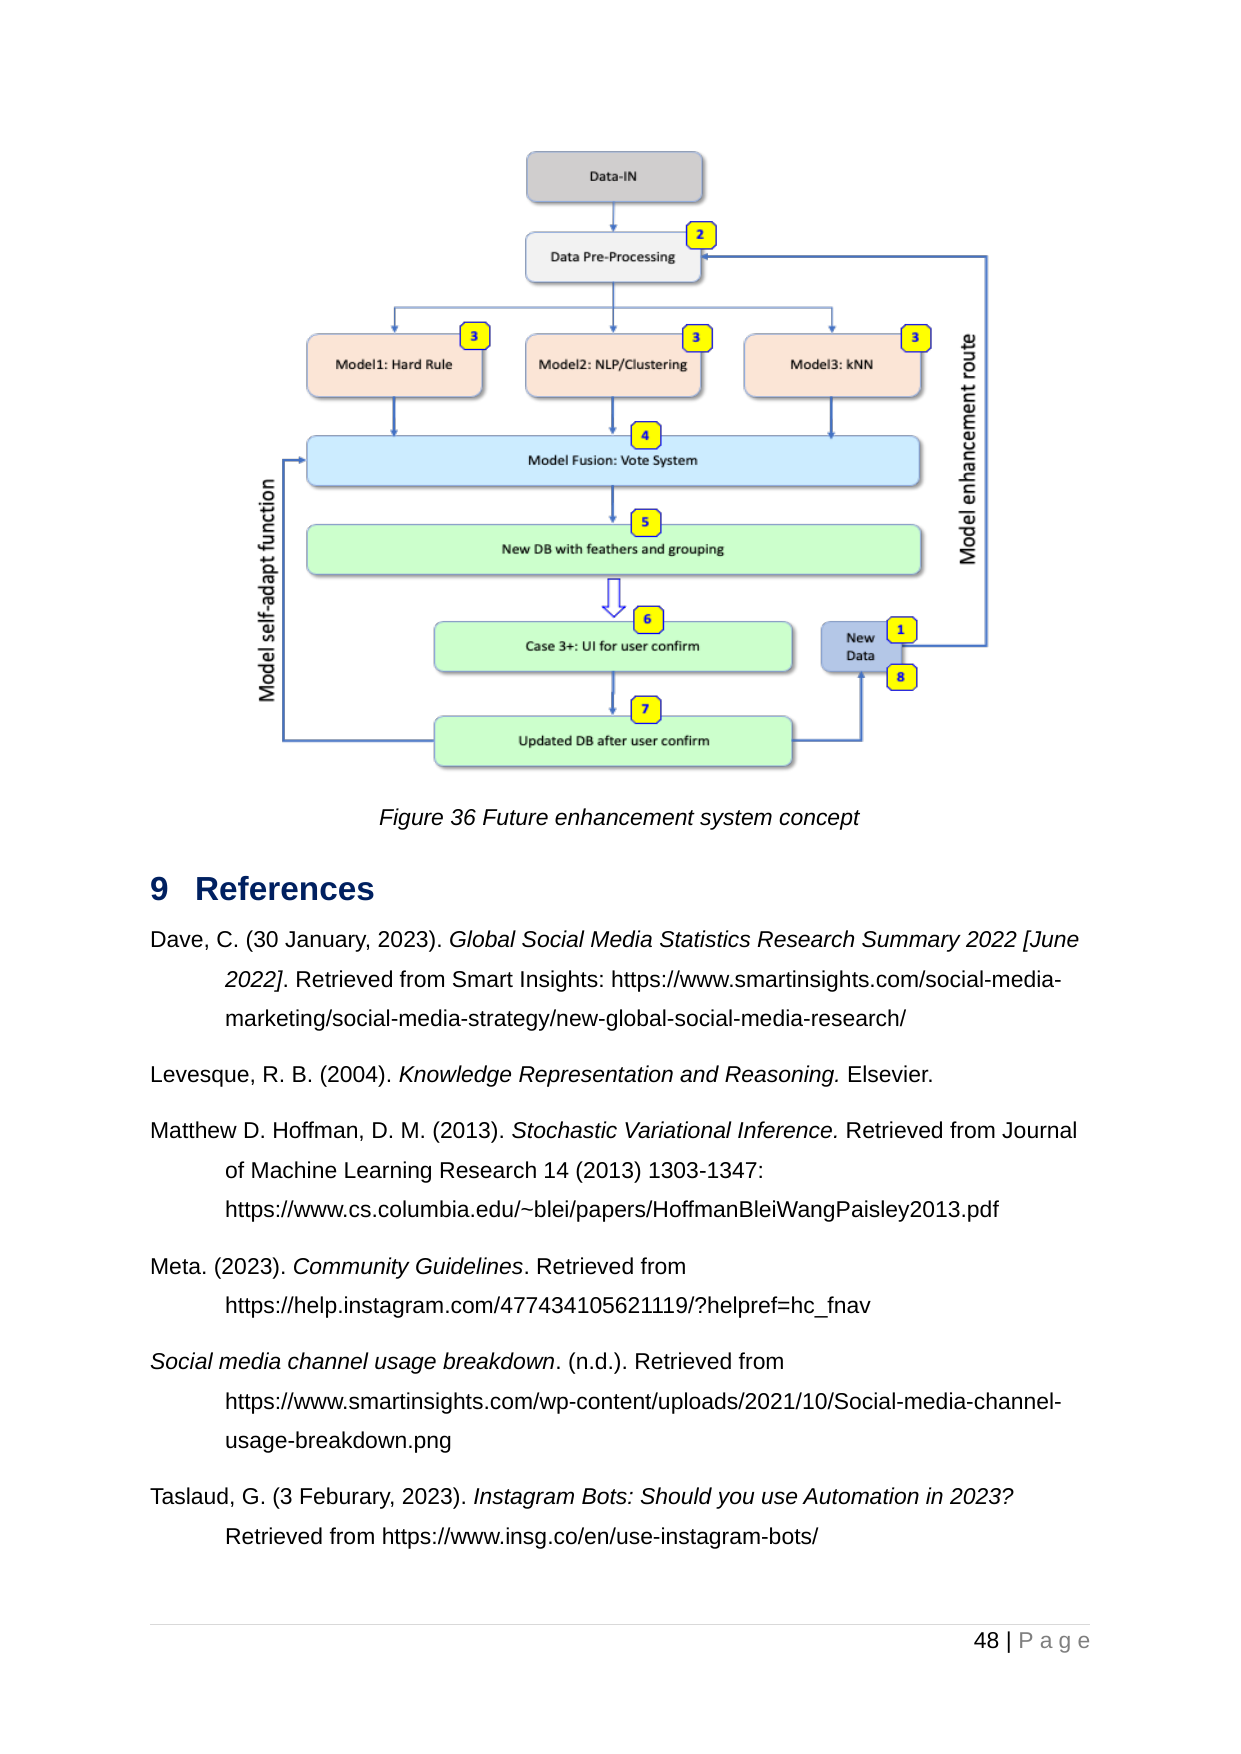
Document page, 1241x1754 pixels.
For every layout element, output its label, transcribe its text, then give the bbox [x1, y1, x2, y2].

picture [245, 150, 995, 775]
text Figure 36 Future enhancement system concept [150, 804, 1090, 831]
